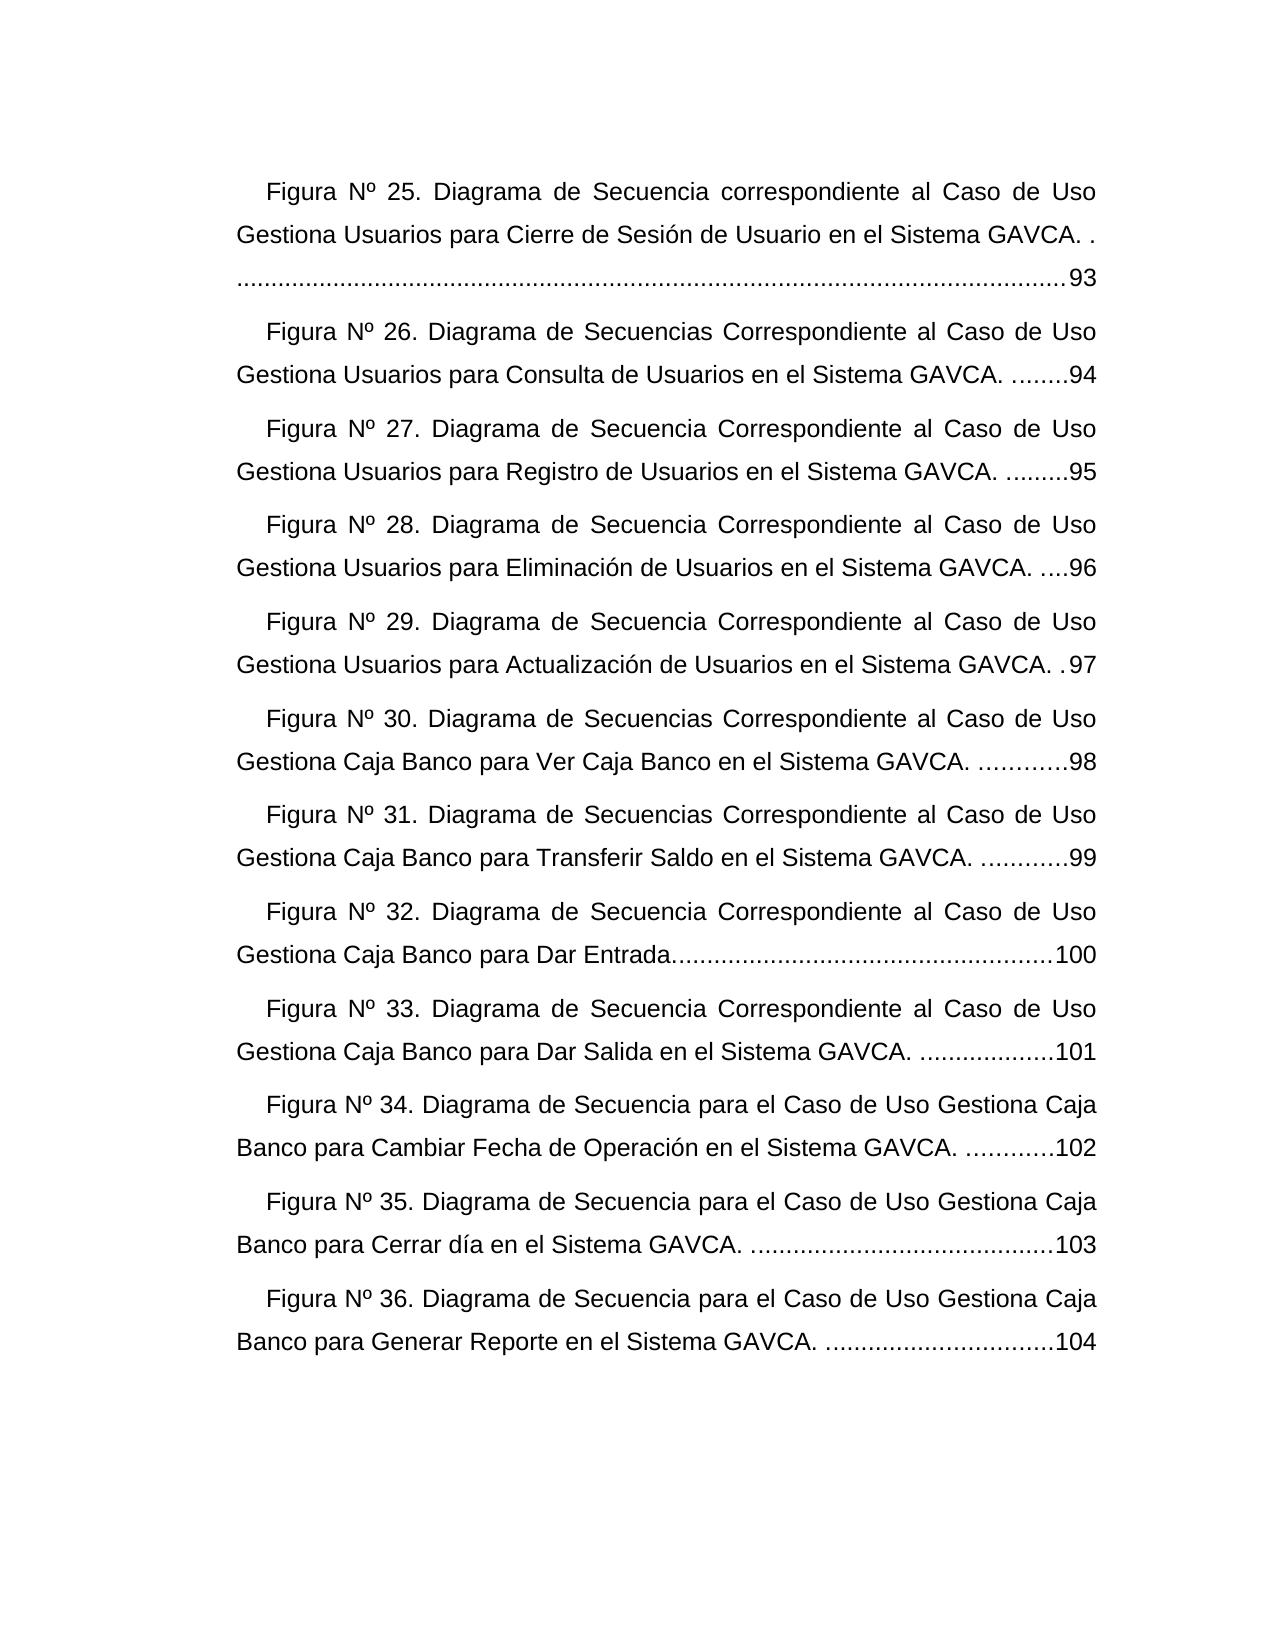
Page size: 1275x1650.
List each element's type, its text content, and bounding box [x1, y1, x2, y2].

text Figura Nº 27. Diagrama de Secuencia Correspondiente al Caso de Uso Gestiona Usuarios para Registro de Usuarios en el Sistema GAVCA. . 95 [236, 414, 1098, 486]
text Figura Nº 26. Diagrama de Secuencias Correspondiente al Caso de Uso Gestiona Usuarios para Consulta de Usuarios en el Sistema GAVCA. . 94 [236, 317, 1098, 389]
text Figura Nº 34. Diagrama de Secuencia para el Caso de Uso Gestiona Caja Banco para Cambiar Fecha de Operación en el Sistema GAVCA. . 102 [236, 1090, 1098, 1162]
text Figura Nº 30. Diagrama de Secuencias Correspondiente al Caso de Uso Gestiona Caja Banco para Ver Caja Banco en el Sistema GAVCA. . 98 [236, 704, 1098, 776]
text Figura Nº 31. Diagrama de Secuencias Correspondiente al Caso de Uso Gestiona Caja Banco para Transferir Saldo en el Sistema GAVCA. . 99 [236, 800, 1098, 872]
text Figura Nº 32. Diagrama de Secuencia Correspondiente al Caso de Uso Gestiona Caja Banco para Dar Entrada. 100 [236, 897, 1098, 969]
text Figura Nº 33. Diagrama de Secuencia Correspondiente al Caso de Uso Gestiona Caja Banco para Dar Salida en el Sistema GAVCA. . 101 [236, 994, 1098, 1066]
text Figura Nº 35. Diagrama de Secuencia para el Caso de Uso Gestiona Caja Banco para Cerrar día en el Sistema GAVCA. . 103 [236, 1187, 1098, 1259]
text Figura Nº 36. Diagrama de Secuencia para el Caso de Uso Gestiona Caja Banco para Generar Reporte en el Sistema GAVCA. . 104 [236, 1284, 1098, 1356]
text Figura Nº 29. Diagrama de Secuencia Correspondiente al Caso de Uso Gestiona Usuarios para Actualización de Usuarios en el Sistema GAVCA. . 97 [236, 607, 1098, 679]
text Figura Nº 25. Diagrama de Secuencia correspondiente al Caso de Uso Gestiona Usuarios para Cierre de Sesión de Usuario en el Sistema GAVCA. . 93 [236, 177, 1098, 292]
text Figura Nº 28. Diagrama de Secuencia Correspondiente al Caso de Uso Gestiona Usuarios para Eliminación de Usuarios en el Sistema GAVCA. . 96 [236, 510, 1098, 582]
